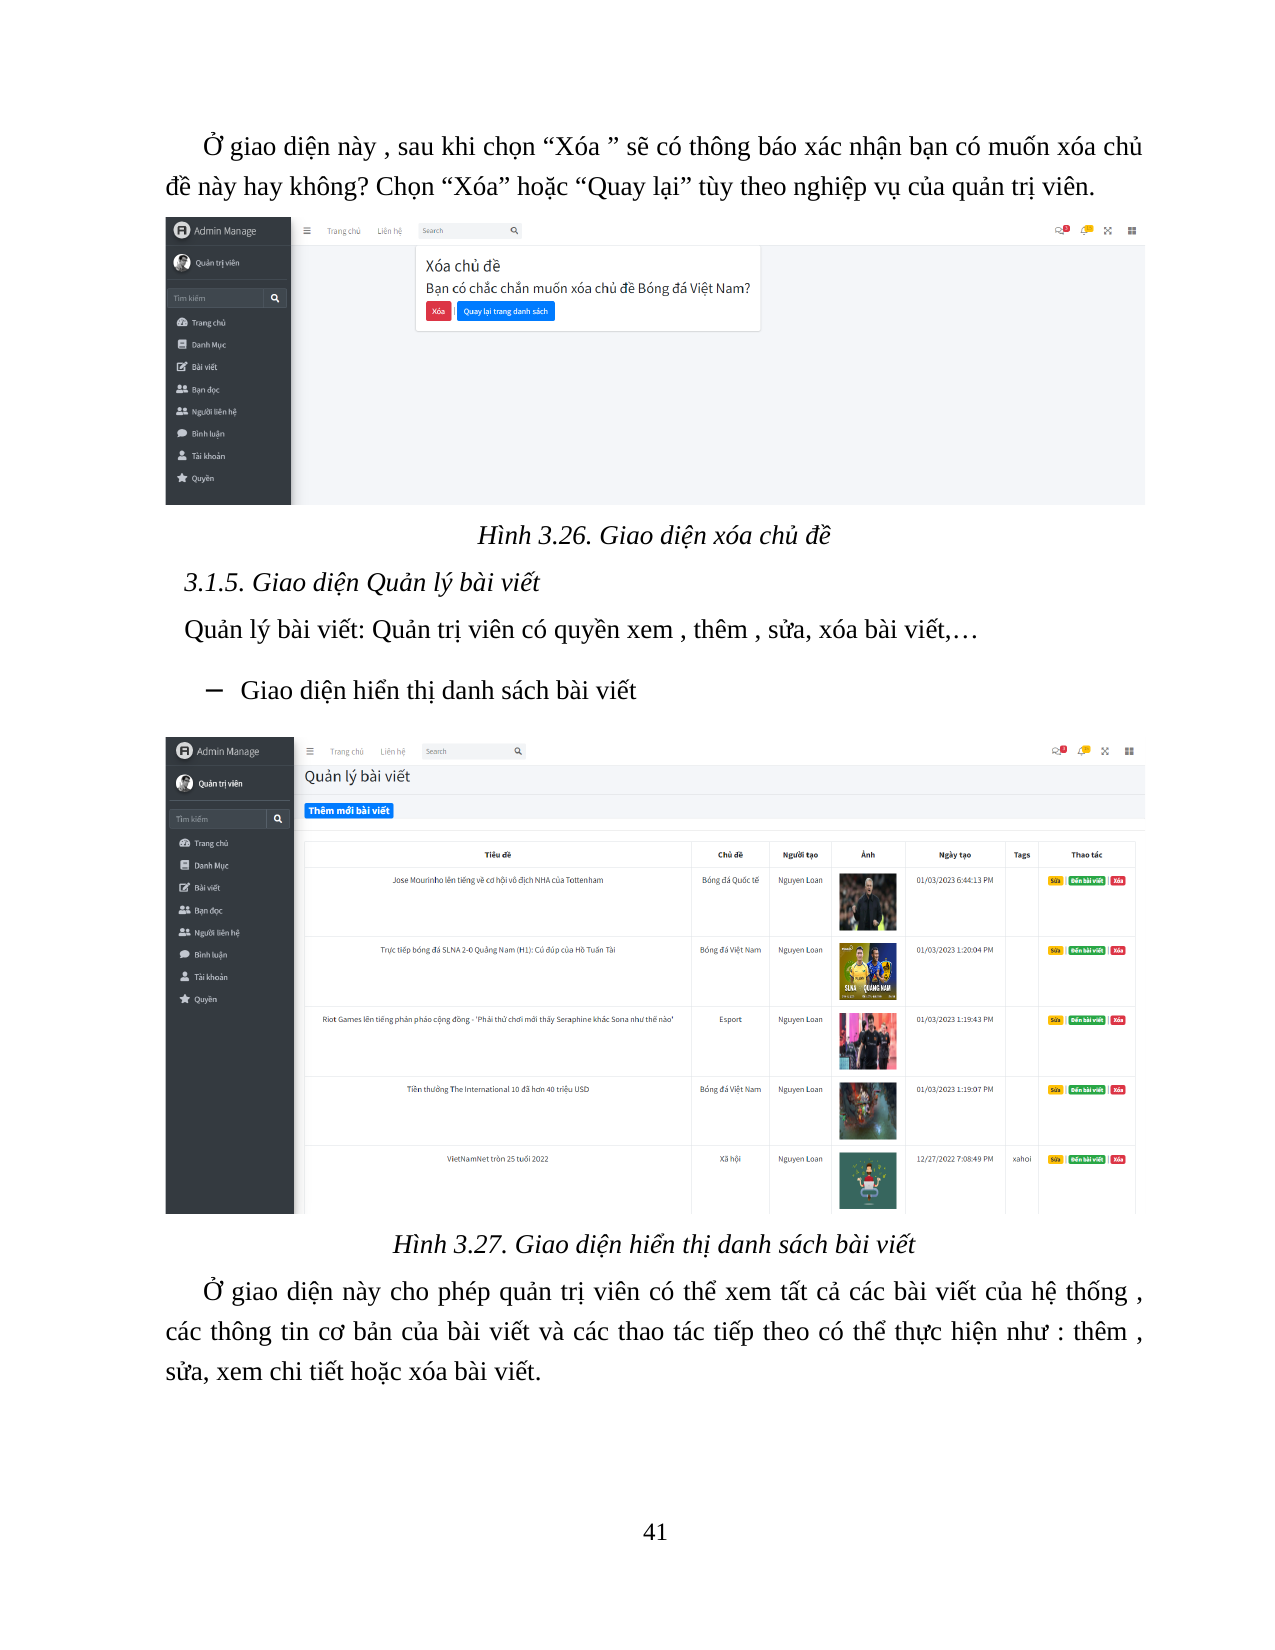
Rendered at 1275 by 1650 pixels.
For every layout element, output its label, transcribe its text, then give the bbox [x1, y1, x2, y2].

picture [165, 217, 1146, 505]
text Quản lý bài viết: Quản trị viên có quyền xem , thêm , sửa, xóa bài viết,… [165, 613, 1145, 644]
text Ở giao diện này , sau khi chọn “Xóa ” sẽ có thông báo xác nhận bạn có muốn xóa chủ đề này hay không? Chọn “Xóa” hoặc “Quay lại” tùy theo nghiệp vụ của quản trị viên. [165, 130, 1145, 201]
picture [165, 737, 1146, 1214]
list Giao diện hiển thị danh sách bài viết [203, 659, 1145, 715]
subtitle 3.1.5. Giao diện Quản lý bài viết [165, 566, 1145, 597]
text Ở giao diện này cho phép quản trị viên có thể xem tất cả các bài viết của hệ thống , các thông tin cơ bản của bài viết và các thao tác tiếp theo có thể thực hiện như : thêm , sửa, xem chi tiết hoặc xóa bài viết. [165, 1274, 1145, 1387]
